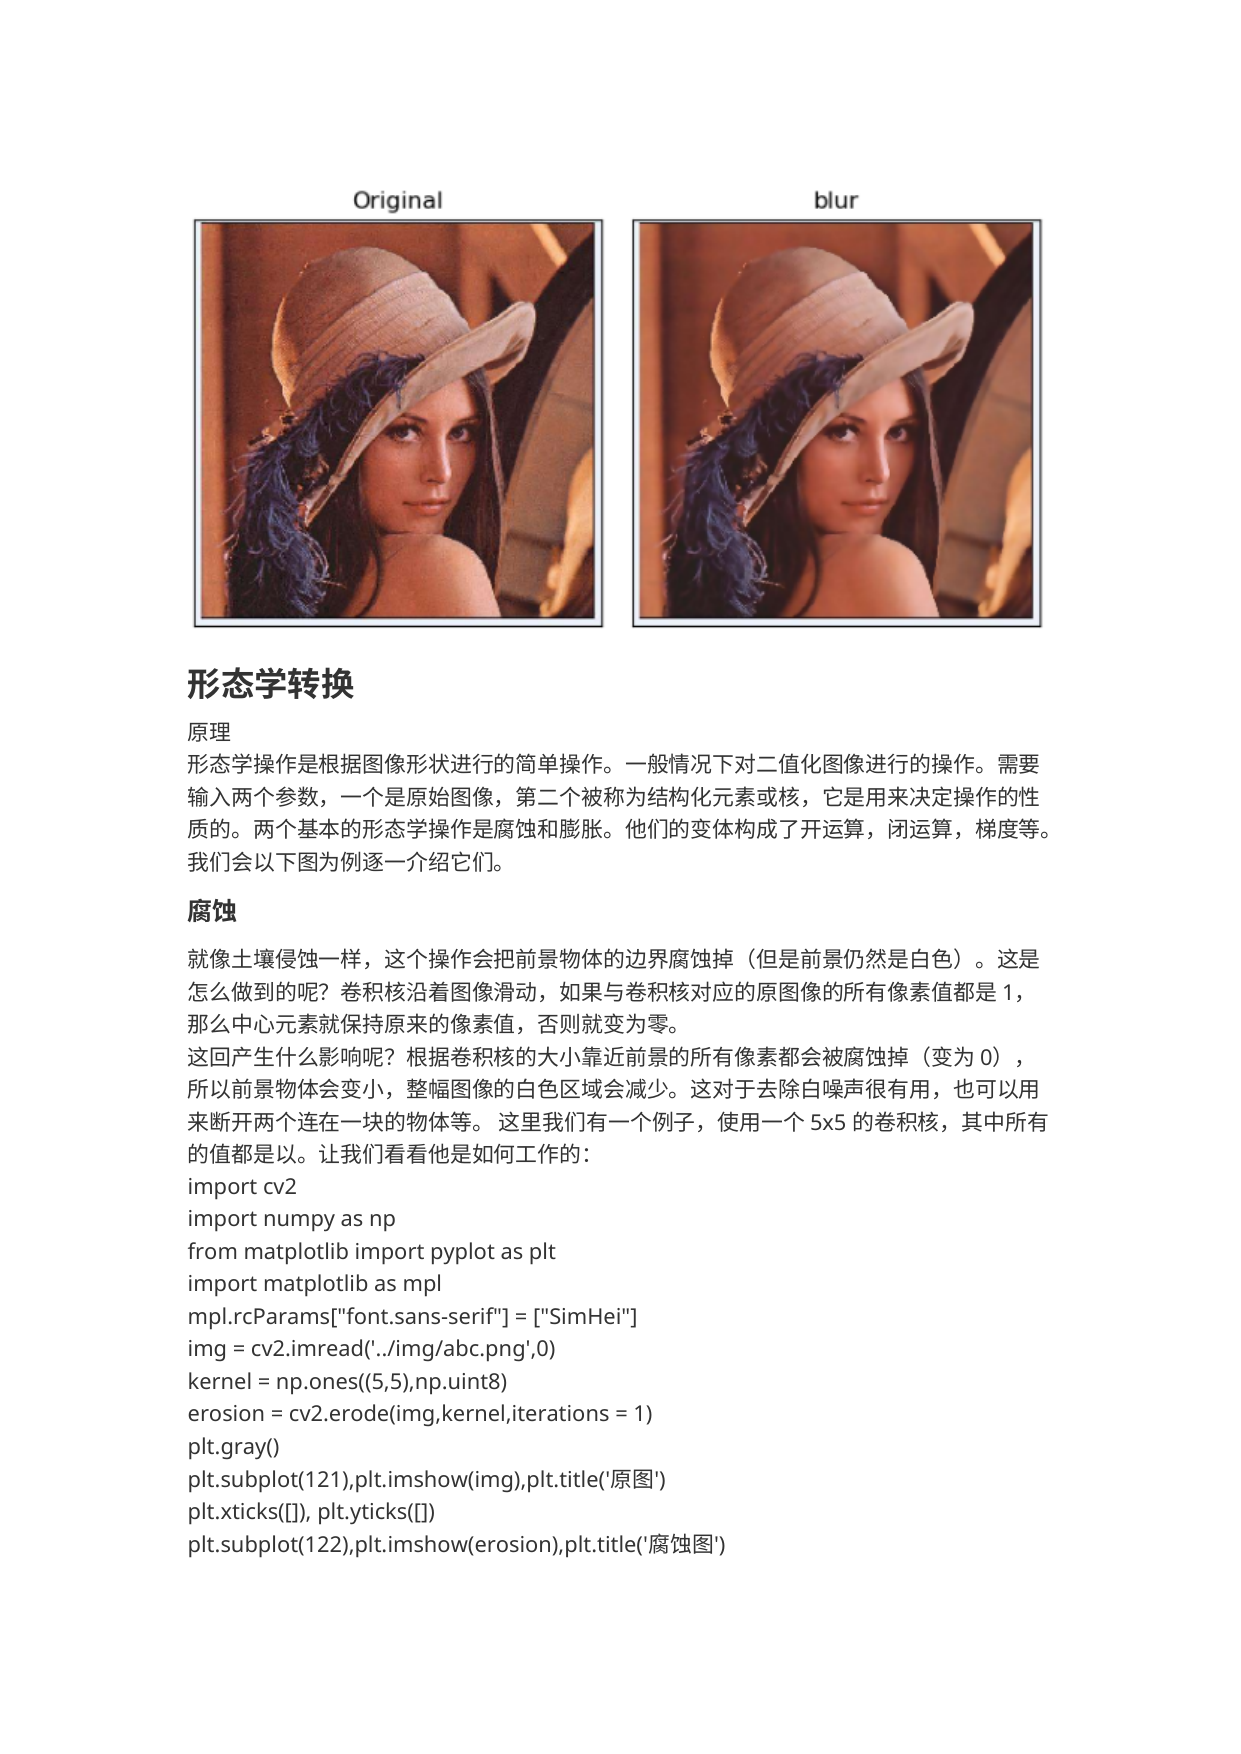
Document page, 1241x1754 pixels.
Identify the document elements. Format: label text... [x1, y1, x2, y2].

text 原理 [187, 714, 1053, 747]
picture [187, 167, 1053, 644]
text 腐蚀 [187, 877, 1053, 942]
text 这回产生什么影响呢？根据卷积核的大小靠近前景的所有像素都会被腐蚀掉（变为 0），所以前景物体会变小，整幅图像的白色区域会减少。这对于去除白噪声很有用，也可以用来断开两个连在一块的物体等。 这里我们有一个例子，使用一个 5x5 的卷积核，其中所有的值都是以。让我们看看他是如何工作的： [187, 1039, 1053, 1169]
text 形态学操作是根据图像形状进行的简单操作。一般情况下对二值化图像进行的操作。需要输入两个参数，一个是原始图像，第二个被称为结构化元素或核，它是用来决定操作的性质的。两个基本的形态学操作是腐蚀和膨胀。他们的变体构成了开运算，闭运算，梯度等。我们会以下图为例逐一介绍它们。 [187, 747, 1053, 877]
text 形态学转换 [187, 649, 1053, 714]
text 就像土壤侵蚀一样，这个操作会把前景物体的边界腐蚀掉（但是前景仍然是白色）。这是怎么做到的呢？卷积核沿着图像滑动，如果与卷积核对应的原图像的所有像素值都是 1，那么中心元素就保持原来的像素值，否则就变为零。 [187, 942, 1053, 1039]
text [187, 1169, 1053, 1559]
